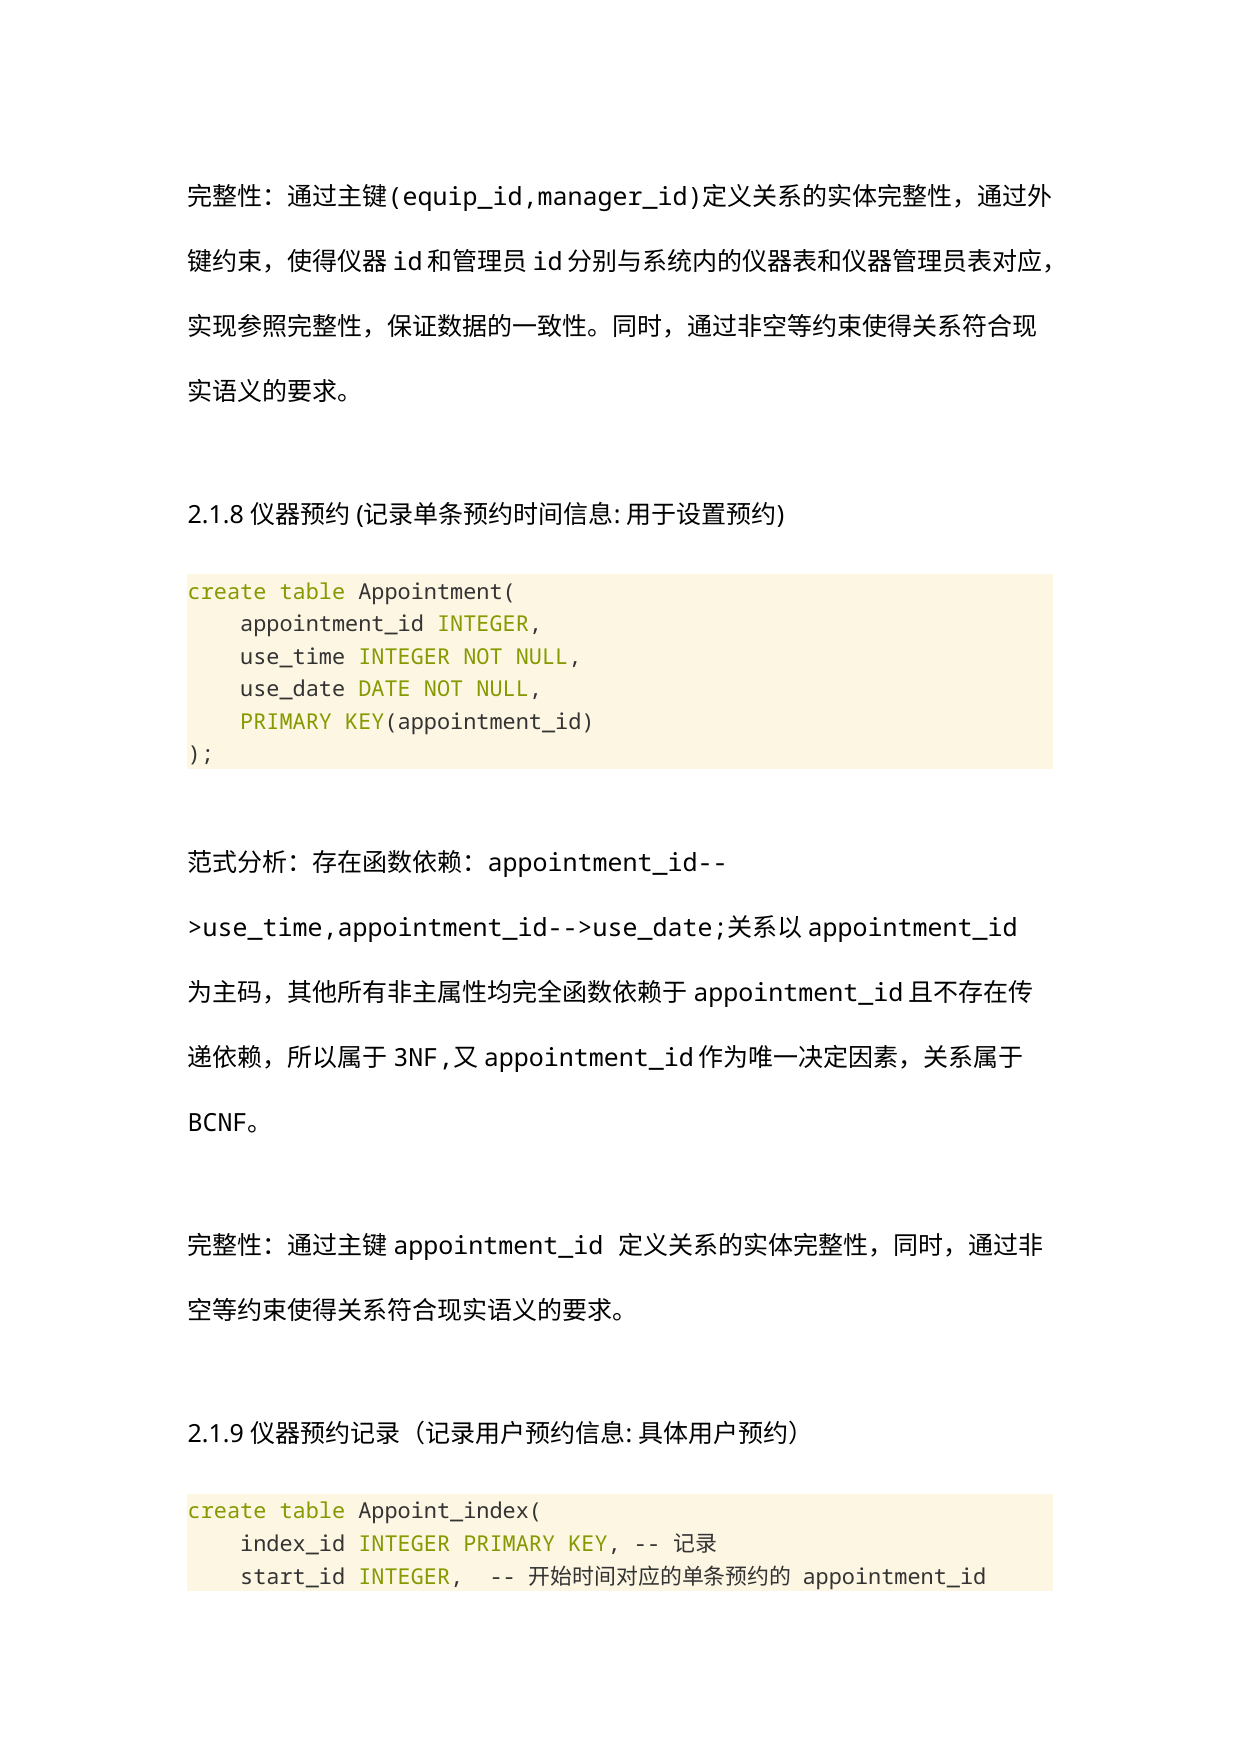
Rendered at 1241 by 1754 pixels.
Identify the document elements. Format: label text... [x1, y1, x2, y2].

text create table Appointment( [187, 574, 1053, 607]
text use_date DATE NOT NULL, [187, 672, 1053, 704]
text 2.1.8 仪器预约 (记录单条预约时间信息: 用于设置预约) [187, 480, 1053, 545]
text index_id INTEGER PRIMARY KEY, -- 记录 [187, 1526, 1053, 1559]
text 2.1.9 仪器预约记录（记录用户预约信息: 具体用户预约） [187, 1399, 1053, 1464]
text ); [187, 737, 1053, 769]
text PRIMARY KEY(appointment_id) [187, 704, 1053, 737]
text appointment_id INTEGER, [187, 607, 1053, 639]
text 完整性：通过主键(equip_id,manager_id)定义关系的实体完整性，通过外键约束，使得仪器id和管理员id分别与系统内的仪器表和仪器管理员表对应，实现参照完整性，保证数据的一致性。同时，通过非空等约束使得关系符合现实语义的要求。 [187, 162, 1053, 422]
text 范式分析：存在函数依赖：appointment_id-->use_time,appointment_id-->use_date;关系以appointment_id 为主码，其他所有非主属性均完全函数依赖于 appointment_id且不存在传递依赖，所以属于 3NF,又 appointment_id作为唯一决定因素，关系属于 BCNF。 [187, 828, 1053, 1153]
text create table Appoint_index( [187, 1494, 1053, 1526]
text use_time INTEGER NOT NULL, [187, 639, 1053, 672]
text start_id INTEGER, -- 开始时间对应的单条预约的 appointment_id [802, 1559, 1053, 1591]
text 完整性：通过主键 appointment_id 定义关系的实体完整性，同时，通过非空等约束使得关系符合现实语义的要求。 [187, 1211, 1053, 1341]
